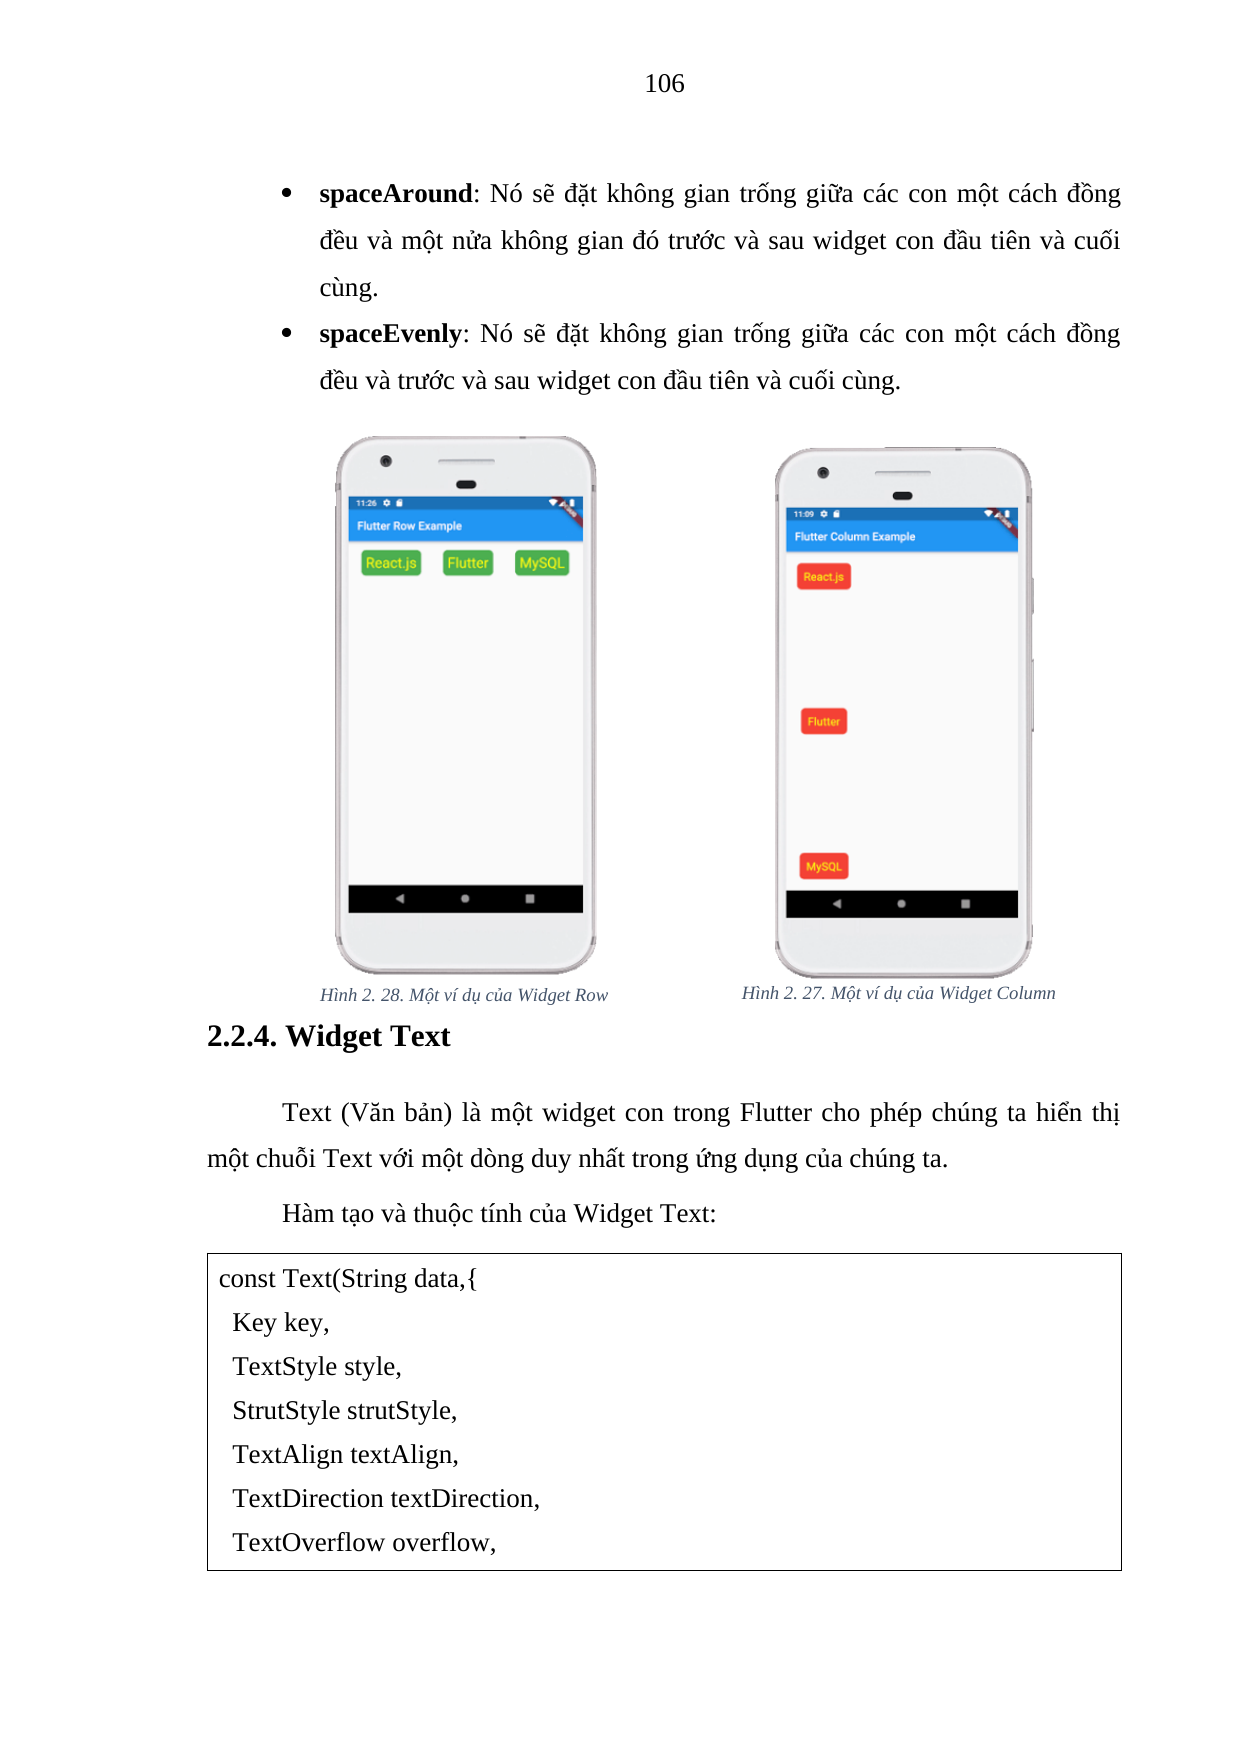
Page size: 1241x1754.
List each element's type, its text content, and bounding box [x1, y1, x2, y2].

picture [775, 447, 1035, 981]
list spaceEvenly: Nó sẽ đặt không gian trống giữa các con một cách đồng đều và trước và sau widget con đầu tiên và cuối cùng. [282, 317, 1122, 395]
picture [333, 436, 597, 977]
text Hàm tạo và thuộc tính của Widget Text: [207, 1197, 1122, 1229]
text Text (Văn bản) là một widget con trong Flutter cho phép chúng ta hiển thị một chuỗi Text với một dòng duy nhất trong ứng dụng của chúng ta. [207, 1096, 1122, 1174]
list spaceAround: Nó sẽ đặt không gian trống giữa các con một cách đồng đều và một nửa không gian đó trước và sau widget con đầu tiên và cuối cùng. [282, 177, 1122, 302]
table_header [208, 1254, 1121, 1570]
